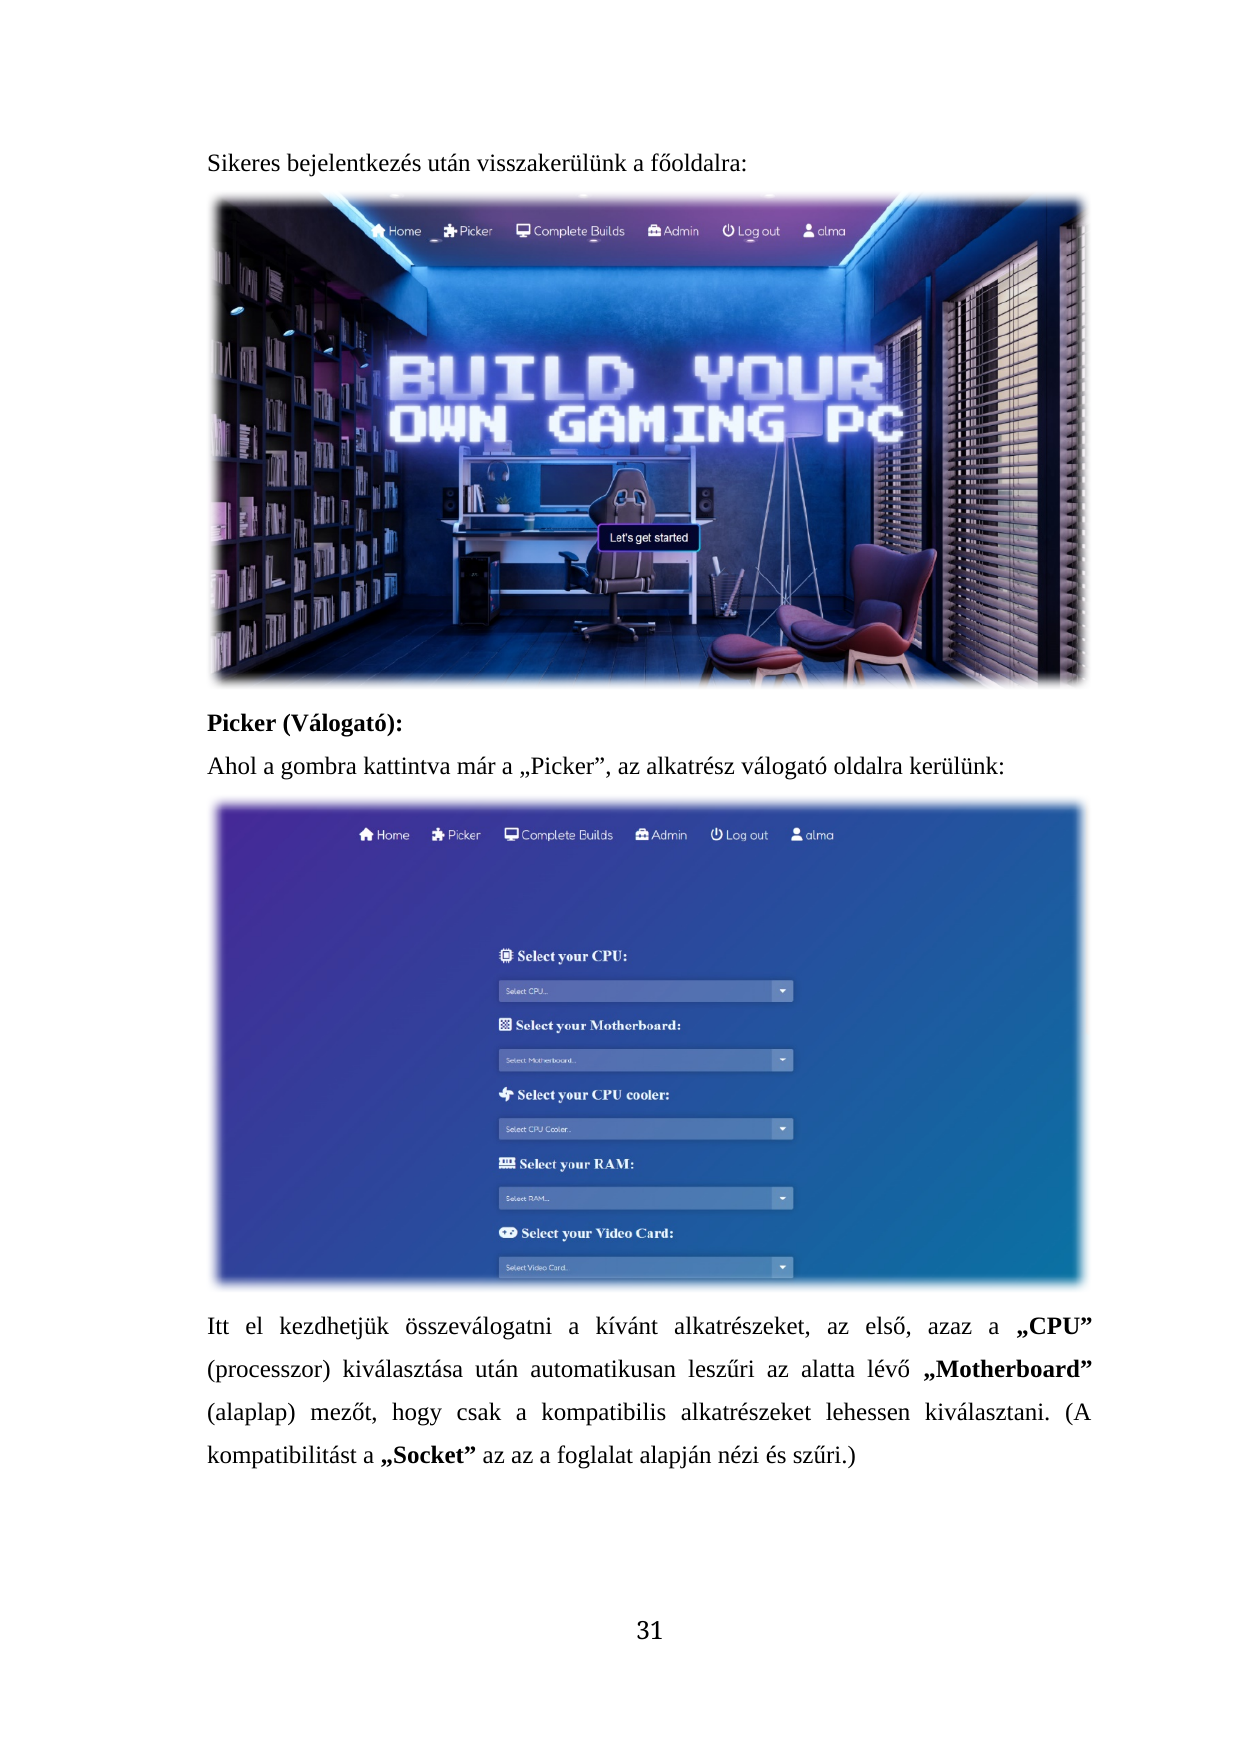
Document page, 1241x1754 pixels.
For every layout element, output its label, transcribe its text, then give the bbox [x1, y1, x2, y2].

picture [223, 811, 1075, 1277]
text Itt el kezdhetjük összeválogatni a kívánt alkatrészeket, az első, azaz a „CPU” (processzor) kiválasztása után automatikusan leszűri az alatta lévő „Motherboard” (alaplap) mezőt, hogy csak a kompatibilis alkatrészeket lehessen kiválasztani. (A kompatibilitást a „Socket” az az a foglalat alapján nézi és szűri.) [207, 1311, 1092, 1469]
text Sikeres bejelentkezés után visszakerülünk a főoldalra: [207, 148, 1092, 176]
picture [223, 207, 1075, 673]
text Ahol a gombra kattintva már a „Picker”, az alkatrész válogató oldalra kerülünk: [207, 751, 1092, 780]
text Picker (Válogató): [207, 708, 1092, 737]
